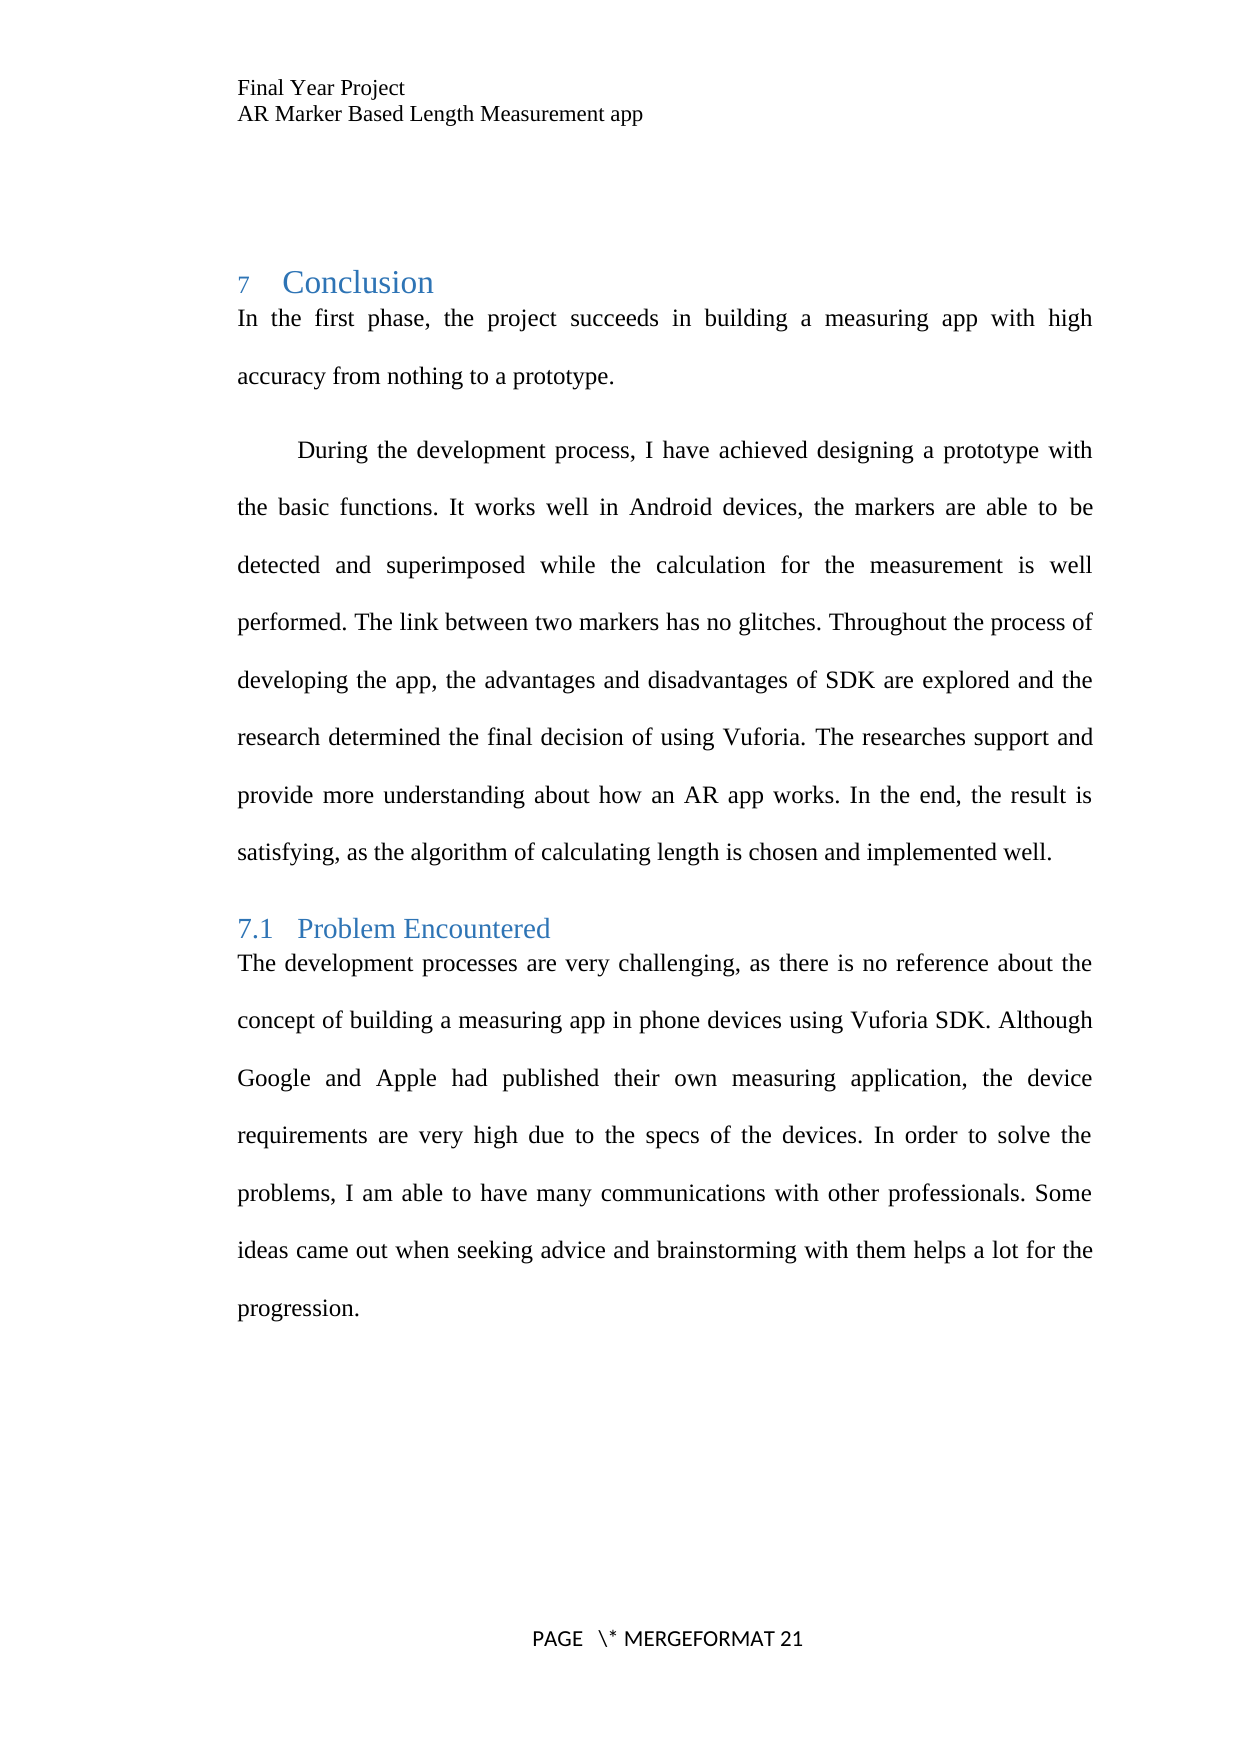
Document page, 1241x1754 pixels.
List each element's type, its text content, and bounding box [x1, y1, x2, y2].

subtitle Problem Encountered [237, 912, 1093, 945]
text During the development process, I have achieved designing a prototype with the basic functions. It works well in Android devices, the markers are able to be detected and superimposed while the calculation for the measurement is well performed. The link between two markers has no glitches. Throughout the process of developing the app, the advantages and disadvantages of SDK are explored and the research determined the final decision of using Vuforia. The researches support and provide more understanding about how an AR app works. In the end, the result is satisfying, as the algorithm of calculating length is chosen and implemented well. [237, 435, 1093, 866]
text In the first phase, the project succeeds in building a measuring app with high accuracy from nothing to a prototype. [237, 303, 1093, 389]
text The development processes are very challenging, as there is no reference about the concept of building a measuring app in phone devices using Vuforia SDK. Although Google and Apple had published their own measuring application, the device requirements are very high due to the specs of the devices. In order to solve the problems, I am able to have many communications with other professionals. Some ideas came out when seeking advice and brainstorming with them helps a lot for the progression. [237, 948, 1093, 1322]
subtitle Conclusion [237, 262, 1093, 300]
